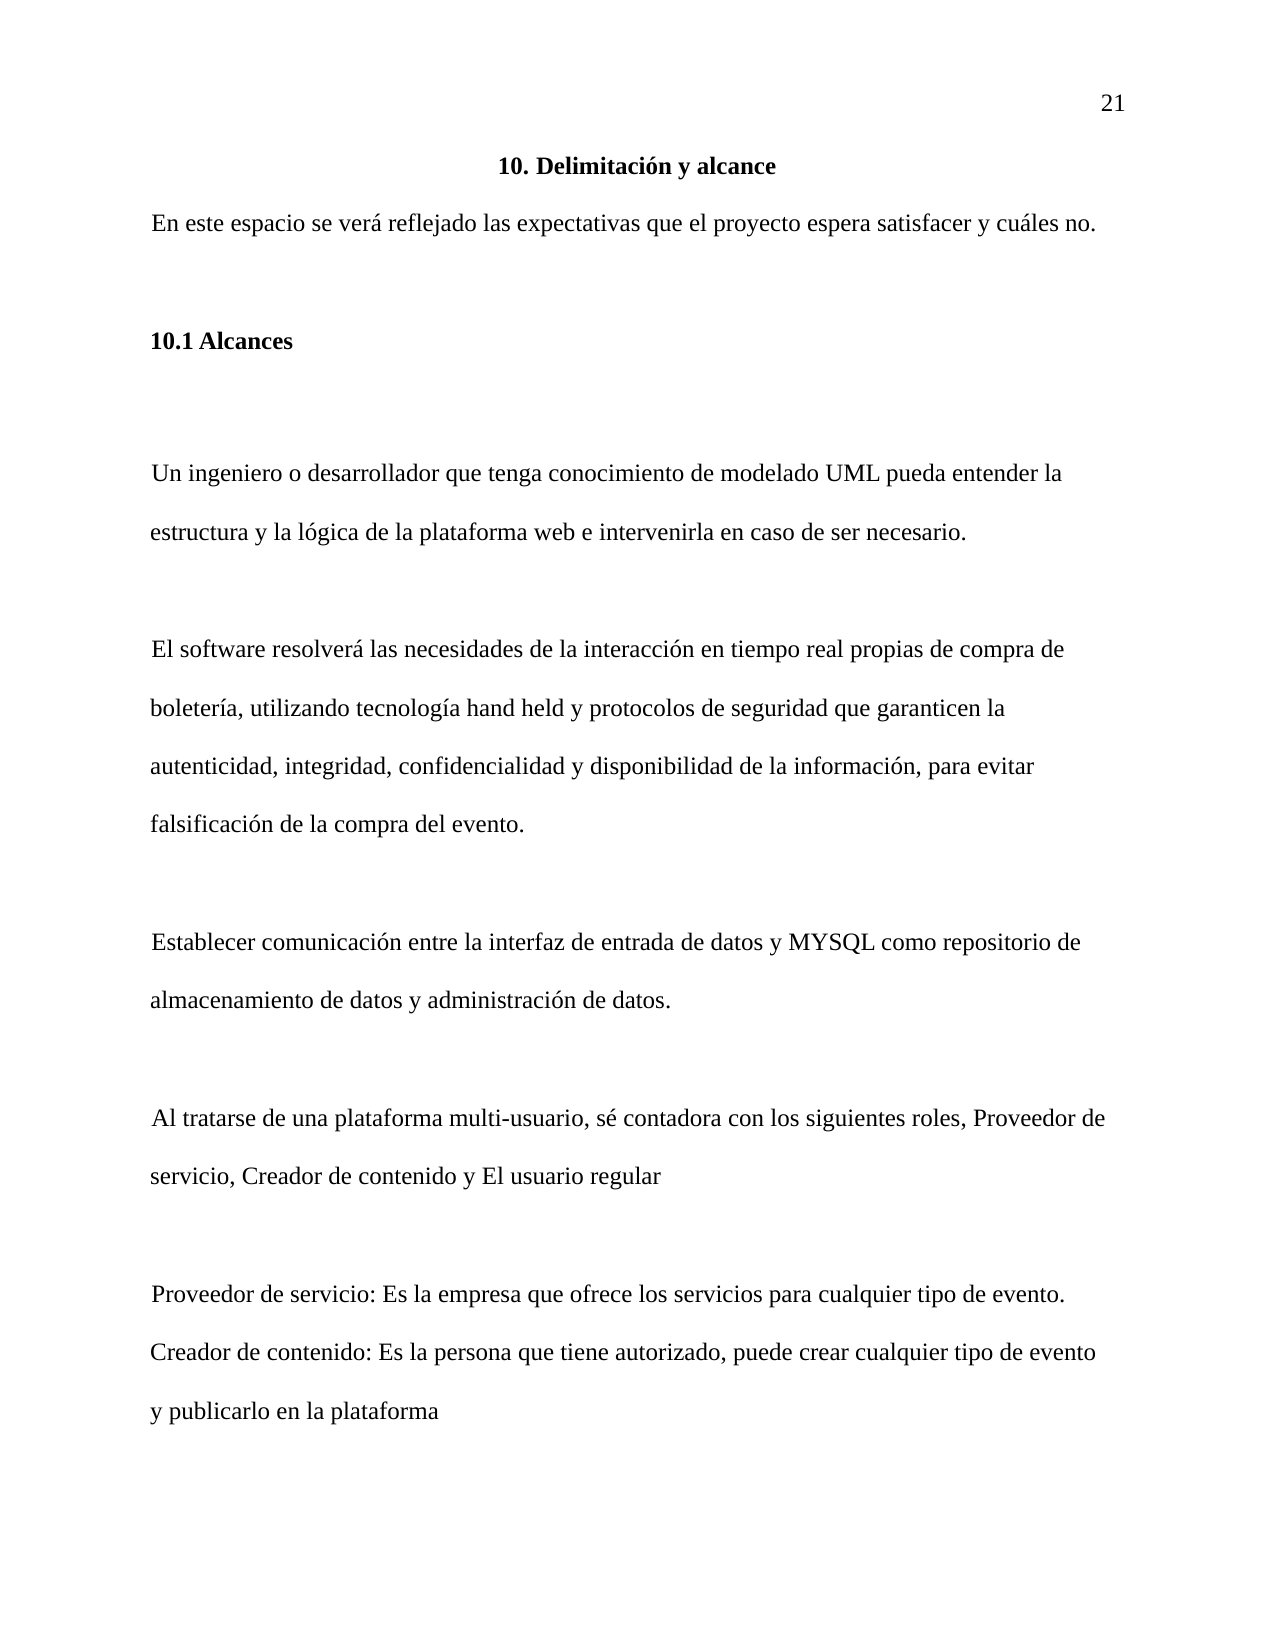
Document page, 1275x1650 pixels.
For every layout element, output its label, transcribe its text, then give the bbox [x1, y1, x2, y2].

text 10.1 Alcances [150, 326, 1123, 354]
text En este espacio se verá reflejado las expectativas que el proyecto espera satisfacer y cuáles no. [150, 208, 1112, 237]
text Proveedor de servicio: Es la empresa que ofrece los servicios para cualquier tipo de evento. Creador de contenido: Es la persona que tiene autorizado, puede crear cualquier tipo de evento y publicarlo en la plataforma [150, 1279, 1112, 1424]
text Un ingeniero o desarrollador que tenga conocimiento de modelado UML pueda entender la estructura y la lógica de la plataforma web e intervenirla en caso de ser necesario. [150, 458, 1112, 545]
text El software resolverá las necesidades de la interacción en tiempo real propias de compra de boletería, utilizando tecnología hand held y protocolos de seguridad que garanticen la autenticidad, integridad, confidencialidad y disponibilidad de la información, para evitar falsificación de la compra del evento. [150, 634, 1112, 838]
text Establecer comunicación entre la interfaz de entrada de datos y MYSQL como repositorio de almacenamiento de datos y administración de datos. [150, 927, 1112, 1014]
text Al tratarse de una plataforma multi-usuario, sé contadora con los siguientes roles, Proveedor de servicio, Creador de contenido y El usuario regular [150, 1103, 1112, 1190]
subtitle 10. Delimitación y alcance [150, 151, 1123, 180]
